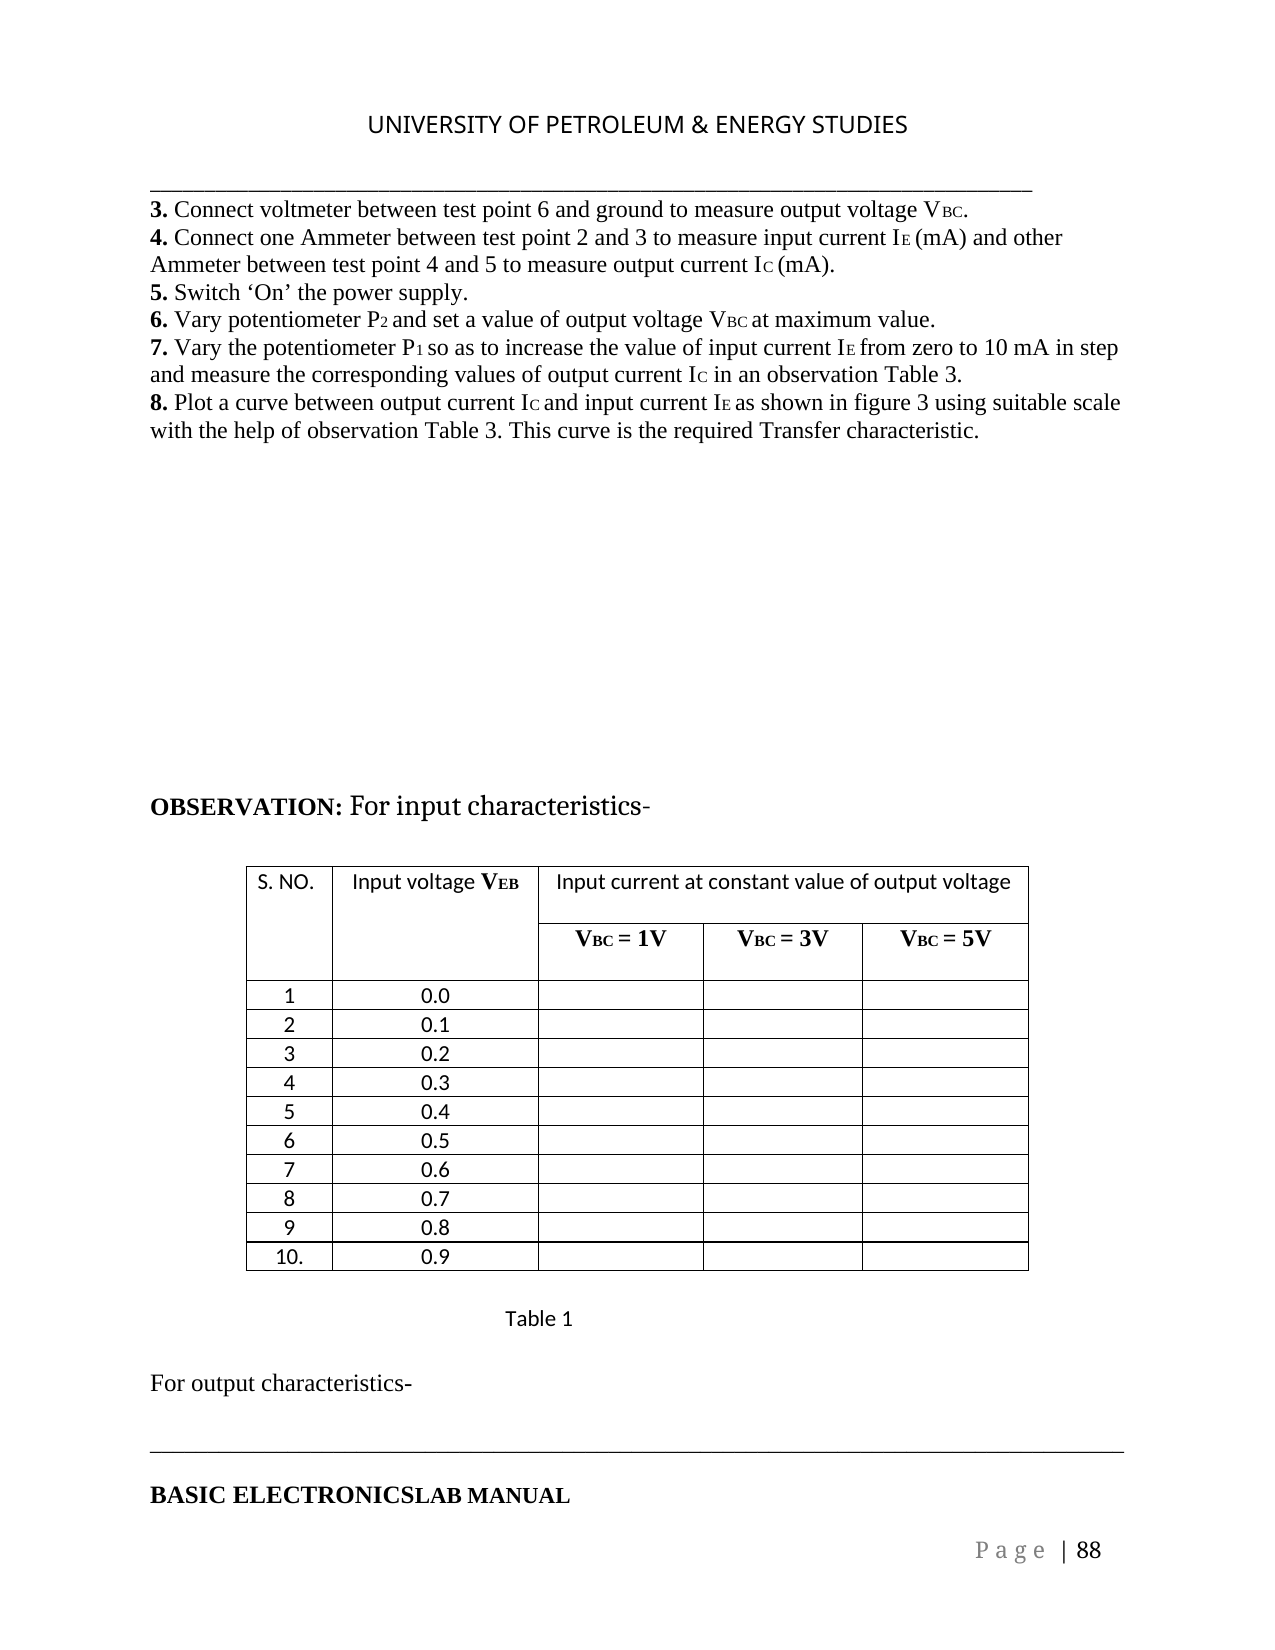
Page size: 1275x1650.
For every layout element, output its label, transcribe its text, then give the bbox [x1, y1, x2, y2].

table_cell 9 [247, 1213, 332, 1241]
table_cell 8 [247, 1184, 332, 1212]
table_cell 0.8 [333, 1213, 538, 1241]
text 6. Vary potentiometer P2 and set a value of output voltage VBC at maximum value. [150, 305, 1125, 333]
table_cell 5 [247, 1097, 332, 1125]
table_cell 0.9 [333, 1243, 538, 1270]
table_cell 4 [247, 1068, 332, 1096]
table_cell [863, 1126, 1028, 1154]
table_header Input voltage VEB [333, 867, 538, 980]
table_cell 1 [247, 981, 332, 1009]
subtitle OBSERVATION: For input characteristics- [150, 789, 1125, 823]
table_cell VBC = 1V [539, 924, 703, 980]
table_cell [863, 1068, 1028, 1096]
table_cell 0.0 [333, 981, 538, 1009]
table_cell [539, 1155, 703, 1183]
table_cell 0.2 [333, 1039, 538, 1067]
table_cell [539, 1010, 703, 1038]
table_cell 0.7 [333, 1184, 538, 1212]
table_cell [539, 1126, 703, 1154]
table_cell [539, 1243, 703, 1270]
text 8. Plot a curve between output current IC and input current IE as shown in figure 3 using suitable scale with the help of observation Table 3. This curve is the required Transfer characteristic. [150, 388, 1125, 443]
text Table 1 [150, 1304, 1125, 1332]
table_cell [863, 1097, 1028, 1125]
table_cell [863, 1039, 1028, 1067]
table_cell [863, 1155, 1028, 1183]
table_cell [704, 1068, 862, 1096]
table_cell [539, 1097, 703, 1125]
table_cell [863, 1243, 1028, 1270]
table_cell 3 [247, 1039, 332, 1067]
table_cell [539, 1068, 703, 1096]
table_cell [539, 981, 703, 1009]
text 4. Connect one Ammeter between test point 2 and 3 to measure input current IE (mA) and other Ammeter between test point 4 and 5 to measure output current IC (mA). [150, 222, 1125, 278]
table_cell [704, 981, 862, 1009]
table_cell 7 [247, 1155, 332, 1183]
text 7. Vary the potentiometer P1 so as to increase the value of input current IE from zero to 10 mA in step and measure the corresponding values of output current IC in an observation Table 3. [150, 333, 1125, 388]
table_cell 6 [247, 1126, 332, 1154]
table_cell [539, 1184, 703, 1212]
table_cell [704, 1126, 862, 1154]
table_cell [863, 981, 1028, 1009]
table_cell [863, 1213, 1028, 1241]
table_cell [539, 1213, 703, 1241]
table_header Input current at constant value of output voltage [539, 867, 1028, 923]
table_cell 2 [247, 1010, 332, 1038]
table_cell 0.6 [333, 1155, 538, 1183]
table_cell [704, 1213, 862, 1241]
table_cell [704, 1155, 862, 1183]
table_cell 0.4 [333, 1097, 538, 1125]
text For output characteristics- [150, 1368, 1125, 1397]
text 3. Connect voltmeter between test point 6 and ground to measure output voltage VBC. [150, 195, 1125, 222]
table_header S. NO. [247, 867, 332, 980]
table_cell 0.5 [333, 1126, 538, 1154]
table_cell VBC = 3V [704, 924, 862, 980]
table_cell [704, 1184, 862, 1212]
table_cell [863, 1184, 1028, 1212]
table_cell [704, 1039, 862, 1067]
table_cell [539, 1039, 703, 1067]
table_cell 0.3 [333, 1068, 538, 1096]
table_cell 10. [247, 1243, 332, 1270]
table_cell [704, 1243, 862, 1270]
text 5. Switch ‘On’ the power supply. [150, 278, 1125, 305]
table_cell [863, 1010, 1028, 1038]
table_cell 0.1 [333, 1010, 538, 1038]
table_cell [704, 1010, 862, 1038]
table_cell VBC = 5V [863, 924, 1028, 980]
table_cell [704, 1097, 862, 1125]
